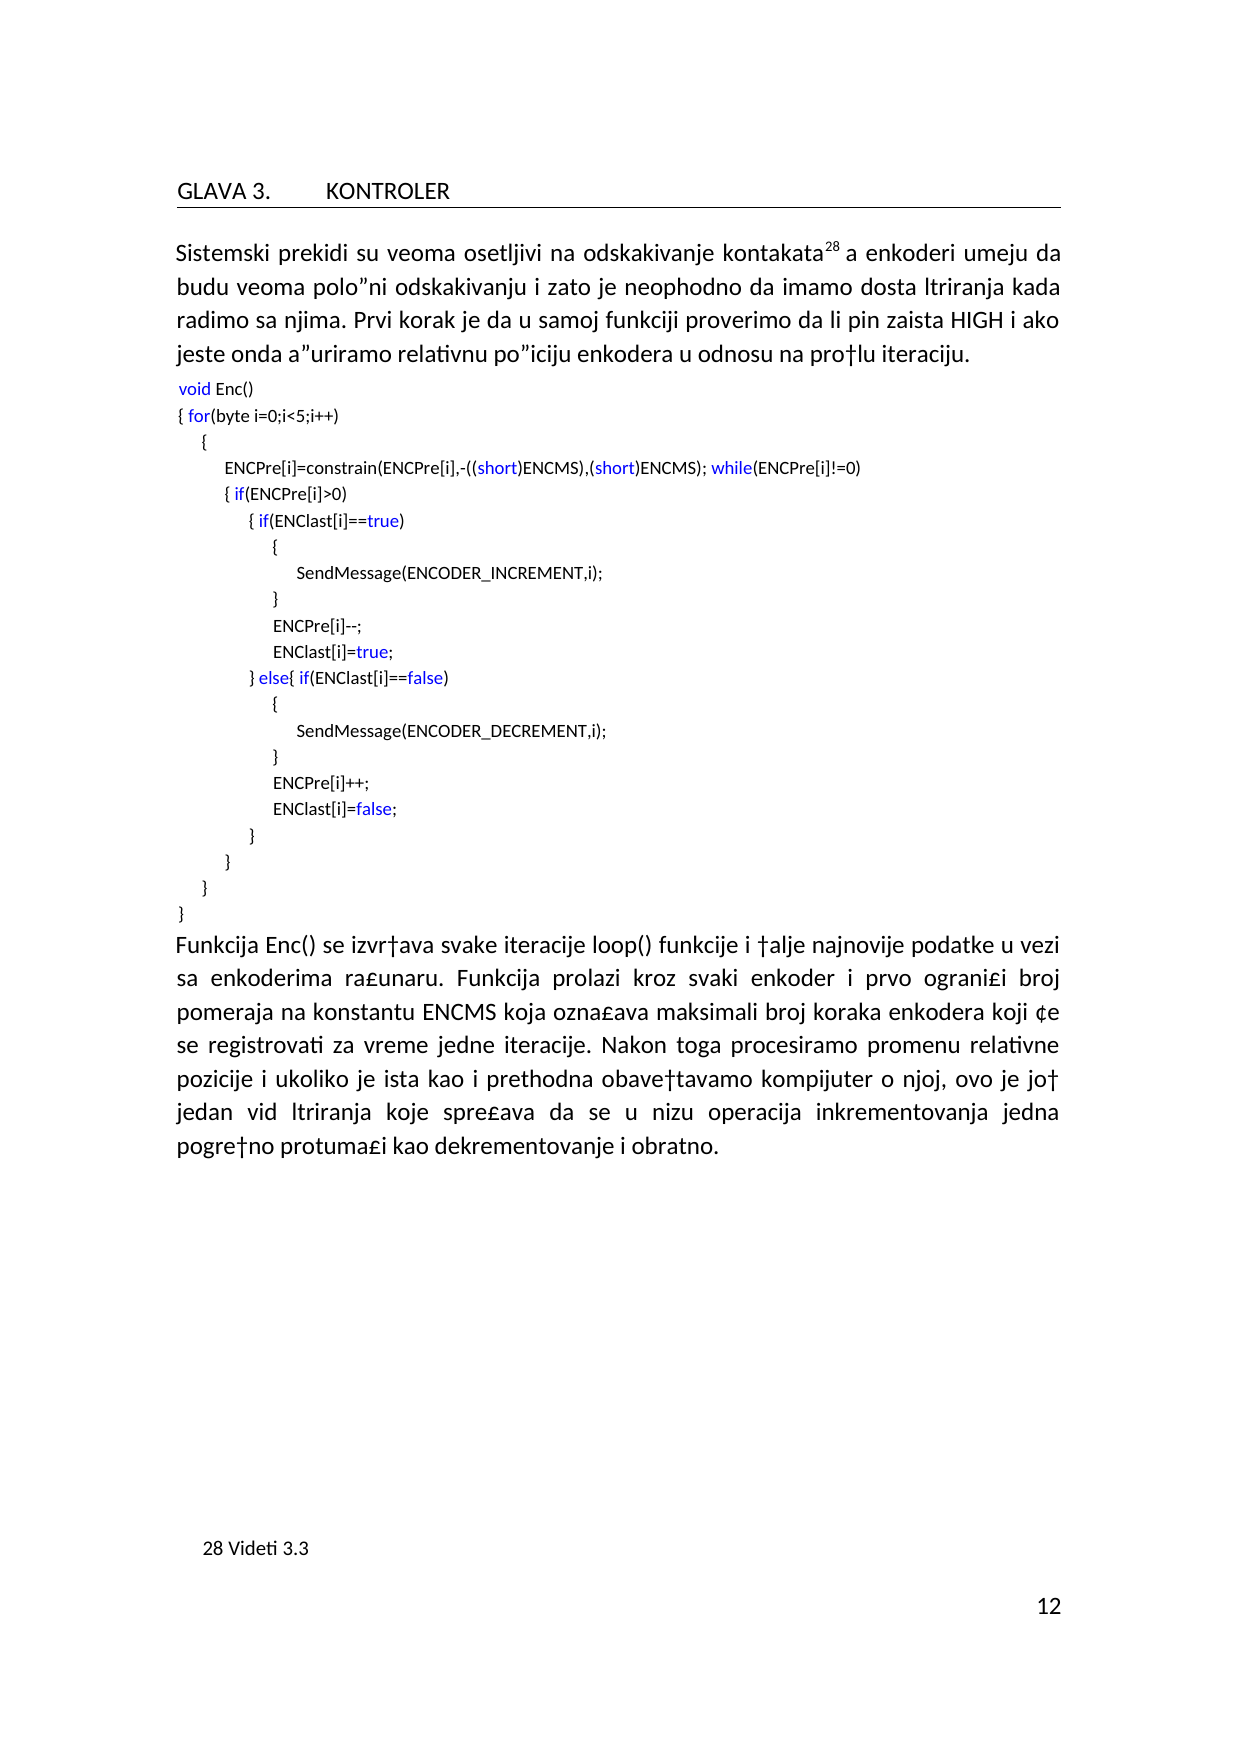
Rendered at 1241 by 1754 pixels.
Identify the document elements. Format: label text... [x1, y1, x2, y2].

text void Enc() [178, 377, 1077, 400]
text Sistemski prekidi su veoma osetljivi na odskakivanje kontakata a enkoderi umeju da budu veoma polo”ni odskakivanju i zato je neophodno da imamo dosta ltriranja kada radimo sa njima. Prvi korak je da u samoj funkciji proverimo da li pin zaista HIGH i ako jeste onda a”uriramo relativnu po”iciju enkodera u odnosu na pro†lu iteraciju. [175, 237, 1061, 368]
text { for(byte i=0;i<5;i++) [178, 404, 446, 427]
text } else{ if(ENClast[i]==false) [248, 666, 517, 689]
text SendMessage(ENCODER_INCREMENT,i); [296, 561, 1077, 584]
text { [201, 430, 1077, 453]
text ENCPre[i]=constrain(ENCPre[i],-((short)ENCMS),(short)ENCMS); while(ENCPre[i]!=0) [224, 456, 1077, 479]
text SendMessage(ENCODER_DECREMENT,i); [296, 719, 1077, 742]
text { [272, 692, 1077, 715]
text } [272, 745, 1077, 768]
text ENCPre[i]--; [273, 614, 1077, 637]
text } [178, 902, 1077, 925]
text ENClast[i]=false; [273, 797, 1077, 820]
text ENCPre[i]++; [273, 771, 1077, 794]
text Funkcija Enc() se izvr†ava svake iteracije loop() funkcije i †alje najnovije podatke u vezi sa enkoderima ra£unaru. Funkcija prolazi kroz svaki enkoder i prvo ograni£i broj pomeraja na konstantu ENCMS koja ozna£ava maksimali broj koraka enkodera koji ¢e se registrovati za vreme jedne iteracije. Nakon toga procesiramo promenu relativne pozicije i ukoliko je ista kao i prethodna obave†tavamo kompijuter o njoj, ovo je jo† jedan vid ltriranja koje spre£ava da se u nizu operacija inkrementovanja jedna pogre†no protuma£i kao dekrementovanje i obratno. [175, 929, 1061, 1161]
text { if(ENCPre[i]>0) [224, 482, 423, 505]
text } [272, 587, 1077, 610]
text ENClast[i]=true; [273, 640, 1077, 663]
text { if(ENClast[i]==true) [248, 509, 506, 532]
text { [272, 535, 1077, 558]
text } [224, 850, 1077, 873]
text } [201, 876, 1077, 899]
text } [248, 824, 1077, 847]
